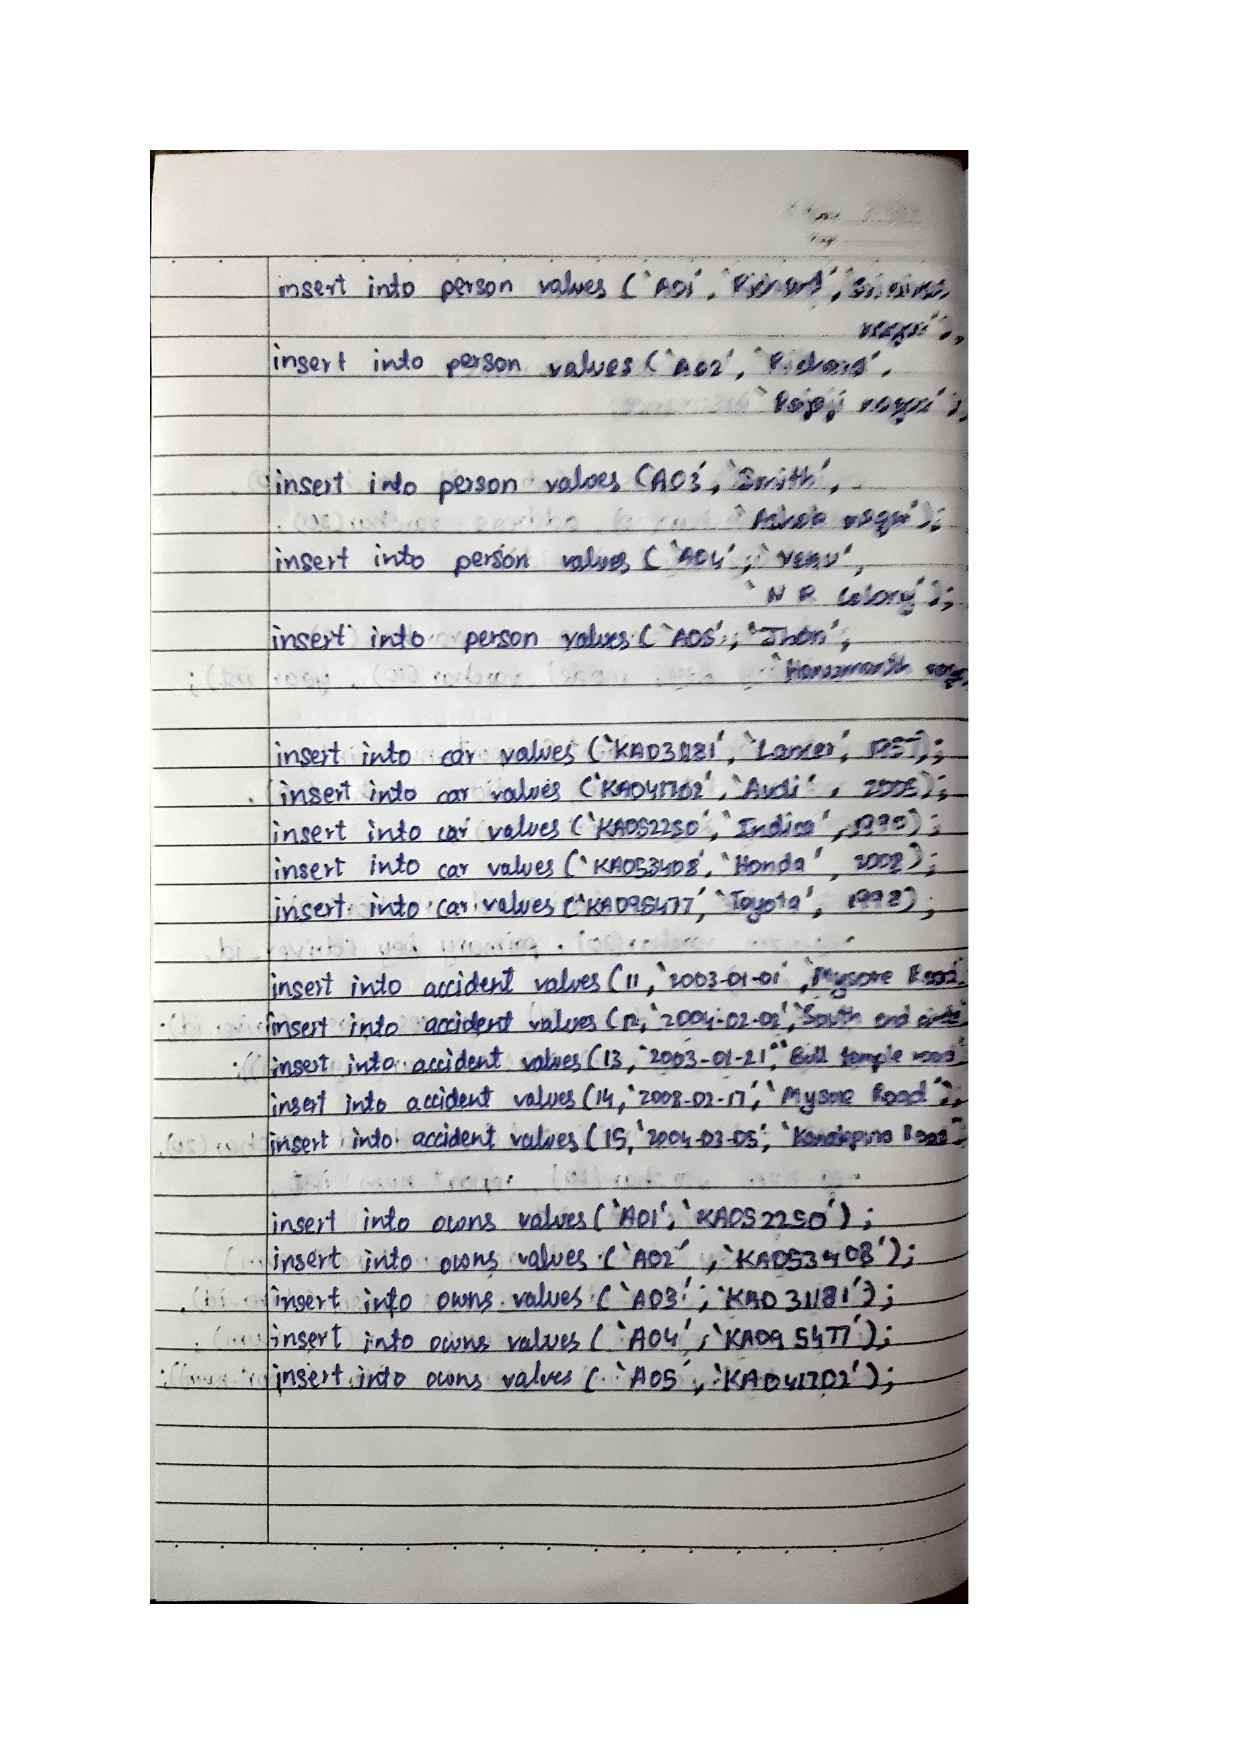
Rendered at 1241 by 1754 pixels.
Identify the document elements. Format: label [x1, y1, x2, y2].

picture [150, 150, 969, 1604]
